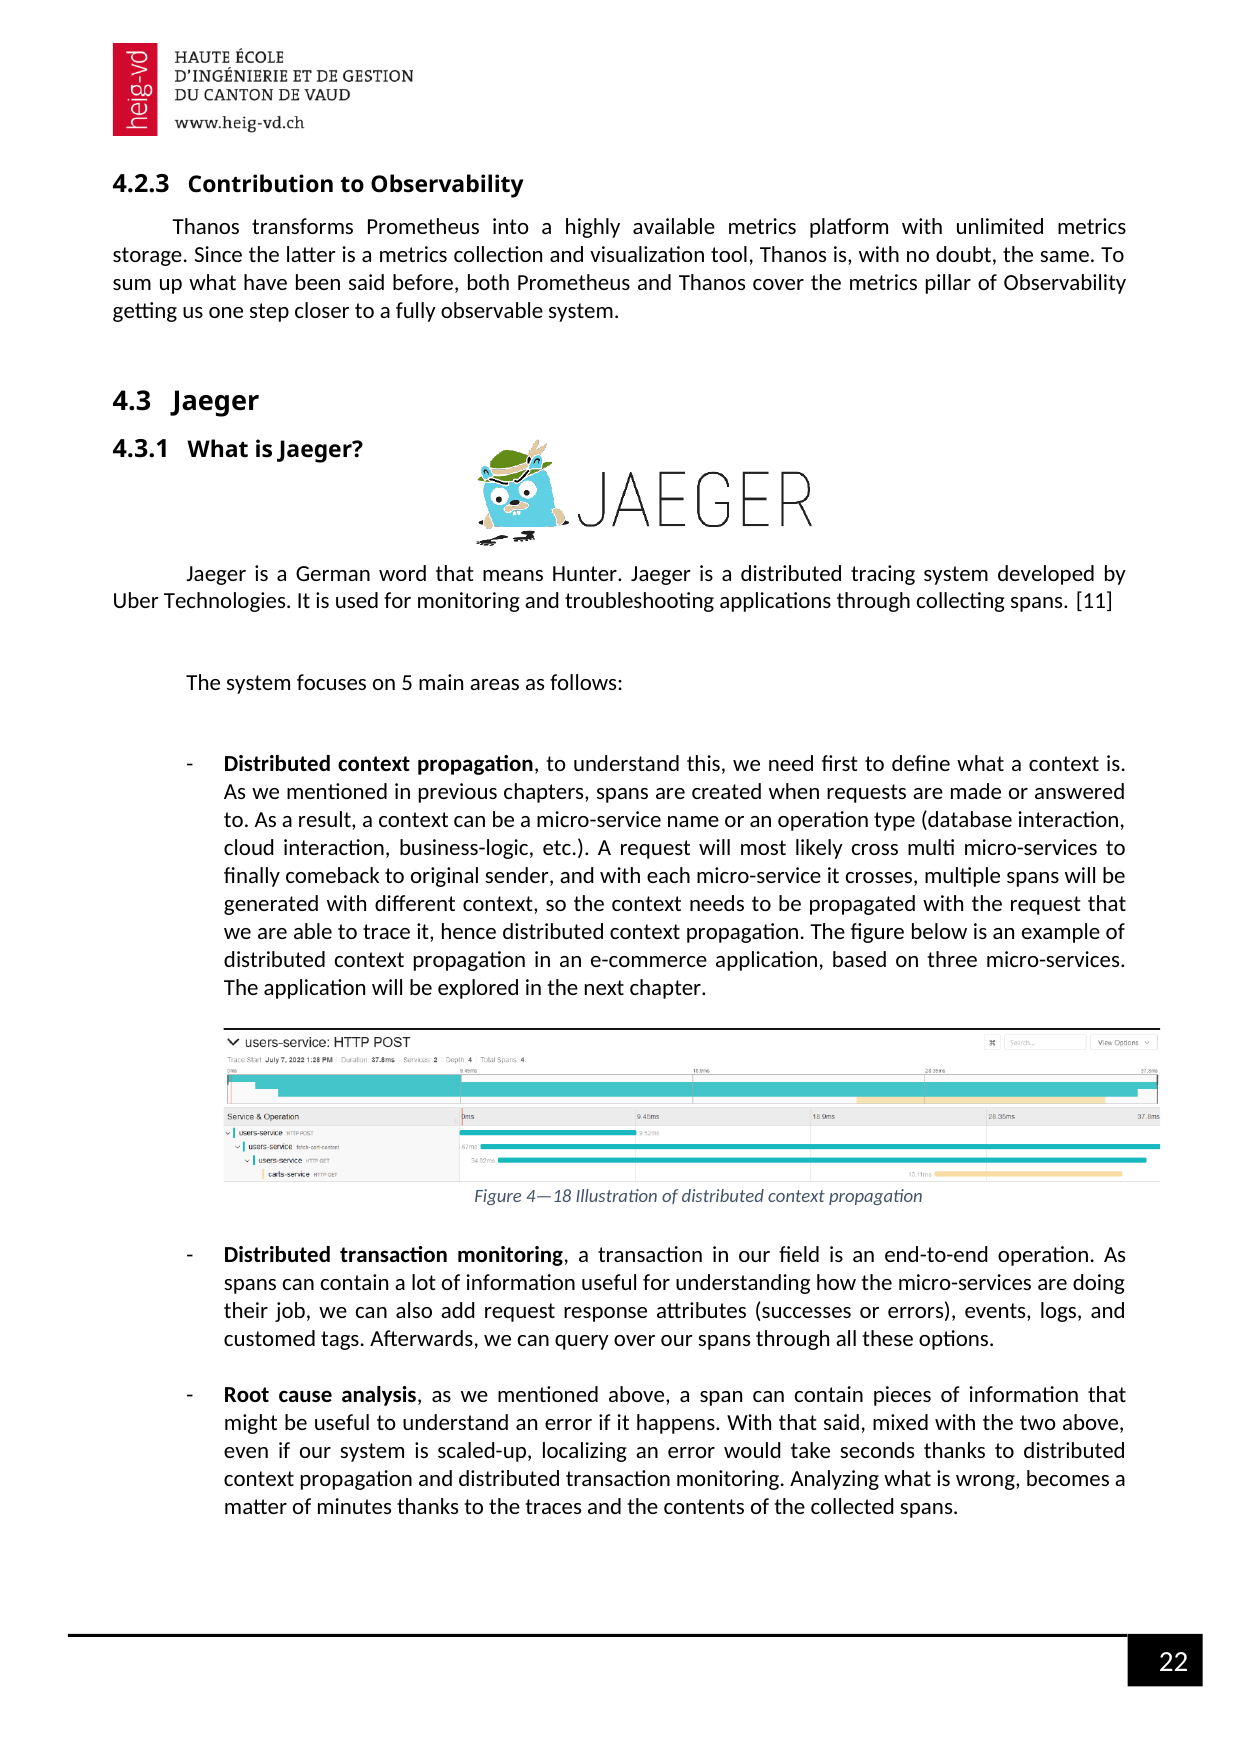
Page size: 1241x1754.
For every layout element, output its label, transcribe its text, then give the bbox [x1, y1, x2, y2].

text Thanos transforms Prometheus into a highly available metrics platform with unlimited metrics storage. Since the latter is a metrics collection and visualization tool, Thanos is, with no doubt, the same. To sum up what have been said before, both Prometheus and Thanos cover the metrics pillar of Observability getting us one step closer to a fully observable system. [112, 212, 1128, 324]
subtitle What is Jaeger? [112, 431, 1128, 465]
text The system focuses on 5 main areas as follows: [112, 668, 1128, 696]
picture [223, 1028, 1161, 1184]
subtitle Jaeger [112, 382, 1128, 418]
list Root cause analysis, as we mentioned above, a span can contain pieces of information that might be useful to understand an error if it happens. With that said, mixed with the two above, even if our system is scaled-up, localizing an error would take seconds thanks to distributed context propagation and distributed transaction monitoring. Analyzing what is wrong, becomes a matter of minutes thanks to the traces and the contents of the collected spans. [186, 1380, 1128, 1520]
text Jaeger is a German word that means Hunter. Jaeger is a distributed tracing system developed by Uber Technologies. It is used for monitoring and troubleshooting applications through collecting spans. [112, 559, 1128, 615]
picture [473, 465, 814, 548]
picture [112, 43, 413, 136]
subtitle Contribution to Observability [112, 166, 1128, 200]
list Distributed context propagation, to understand this, we need first to define what a context is. As we mentioned in previous chapters, spans are created when requests are made or answered to. As a result, a context can be a micro-service name or an operation type (database interaction, cloud interaction, business-logic, etc.). A request will most likely cross multi micro-services to finally comeback to original sender, and with each micro-service it crosses, multiple spans will be generated with different context, so the context needs to be propagated with the request that we are able to trace it, hence distributed context propagation. The figure below is an example of distributed context propagation in an e-commerce application, based on three micro-services. The application will be explored in the next chapter. [186, 749, 1128, 1001]
list Distributed transaction monitoring, a transaction in our field is an end-to-end operation. As spans can contain a lot of information useful for understanding how the micro-services are doing their job, we can also add request response attributes (successes or errors), events, logs, and customed tags. Afterwards, we can query over our spans through all these options. [186, 1240, 1128, 1352]
